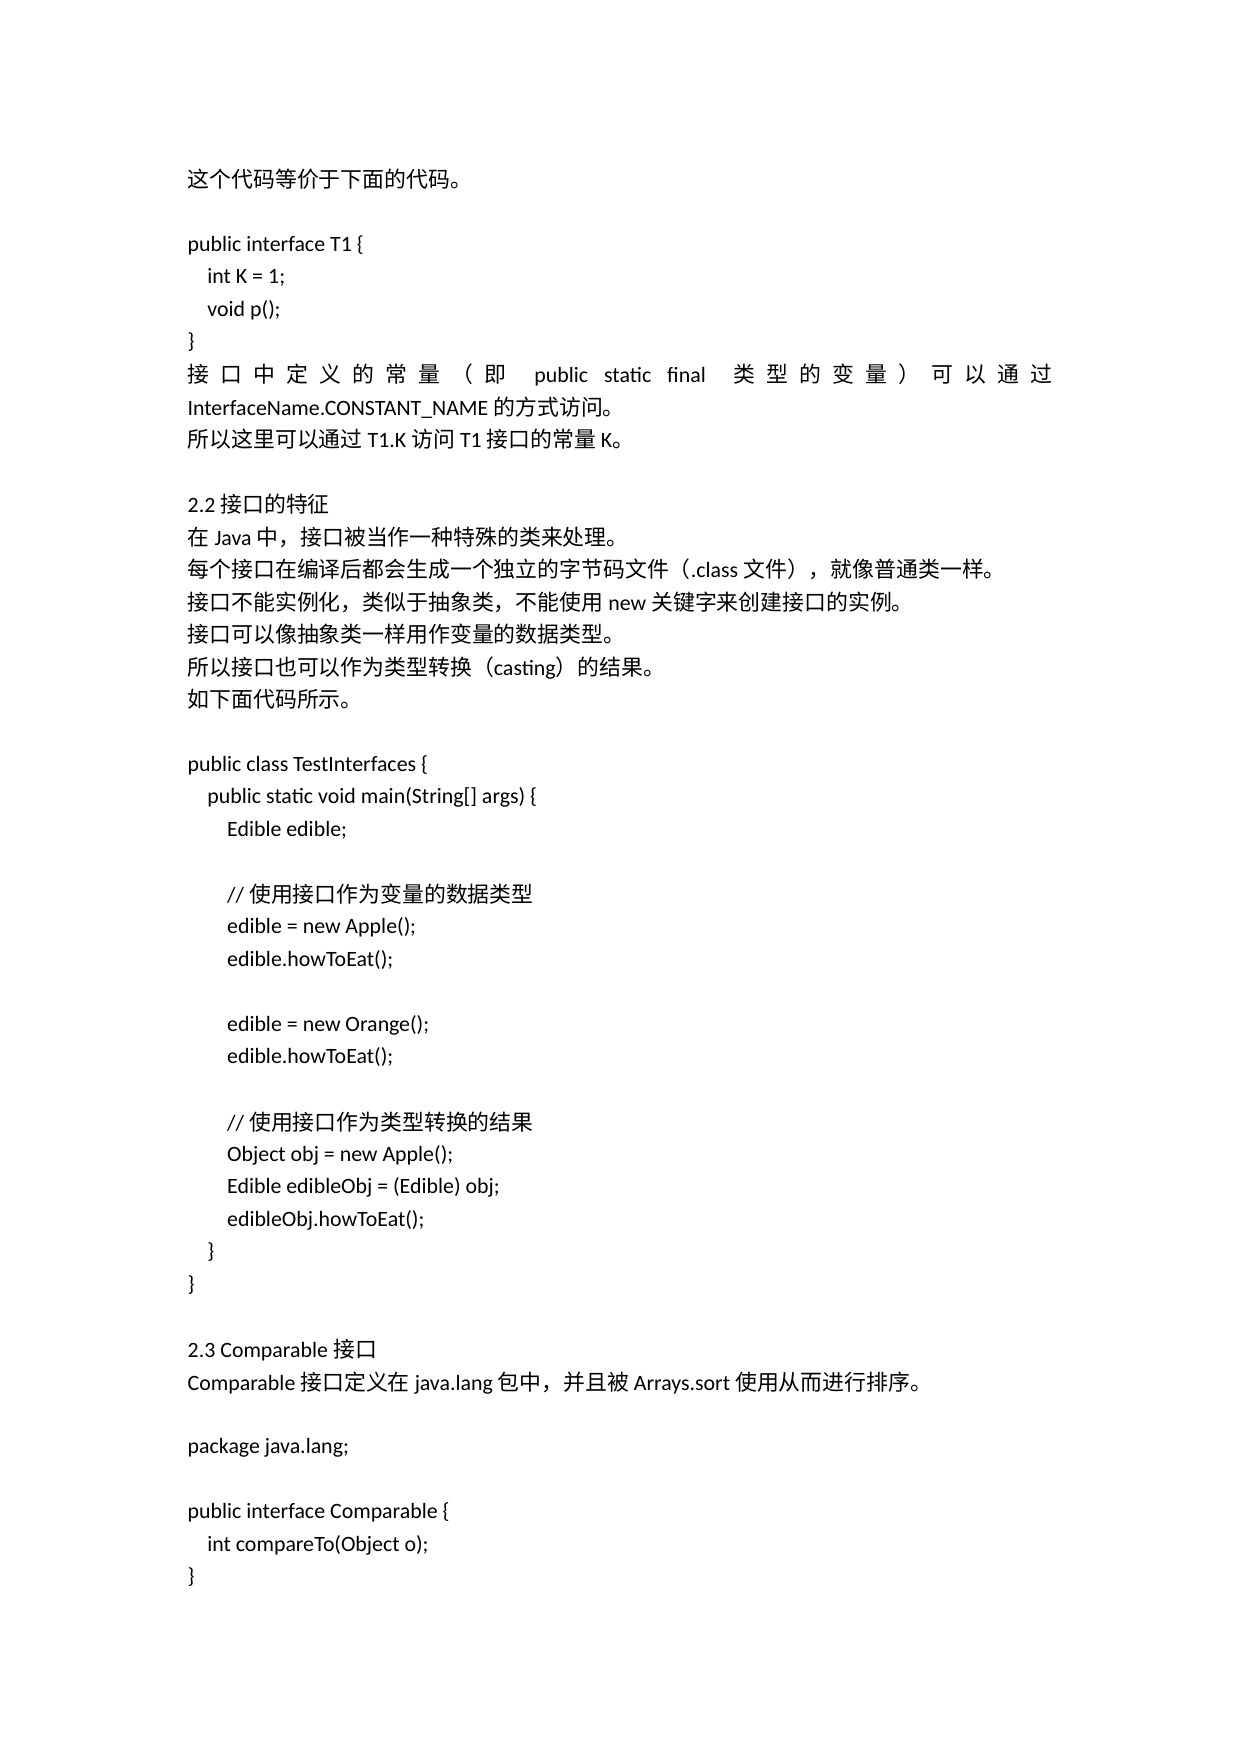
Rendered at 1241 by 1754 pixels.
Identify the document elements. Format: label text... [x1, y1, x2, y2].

text int K = 1; [187, 259, 1053, 292]
text edible.howToEat(); [187, 1039, 1053, 1072]
text 所以接口也可以作为类型转换（casting）的结果。 [187, 649, 1053, 682]
text Object obj = new Apple(); [187, 1137, 1053, 1169]
text edibleObj.howToEat(); [187, 1202, 1053, 1234]
text 接口不能实例化，类似于抽象类，不能使用 new 关键字来创建接口的实例。 [187, 584, 1053, 617]
text void p(); [187, 292, 1053, 324]
text } [187, 1559, 1053, 1592]
text 每个接口在编译后都会生成一个独立的字节码文件（.class 文件），就像普通类一样。 [187, 552, 1053, 584]
text edible = new Orange(); [187, 1007, 1053, 1039]
text 接口中定义的常量（即 public static final 类型的变量）可以通过 InterfaceName.CONSTANT_NAME 的方式访问。 [187, 357, 1053, 422]
text 如下面代码所示。 [187, 682, 1053, 714]
text edible = new Apple(); [187, 909, 1053, 942]
text Edible edibleObj = (Edible) obj; [187, 1169, 1053, 1202]
text 所以这里可以通过 T1.K 访问 T1 接口的常量 K。 [187, 422, 1053, 454]
text } [187, 324, 1053, 357]
text 这个代码等价于下面的代码。 [187, 162, 1053, 194]
text Comparable 接口定义在 java.lang 包中，并且被 Arrays.sort 使用从而进行排序。 [187, 1364, 1053, 1397]
text 在 Java 中，接口被当作一种特殊的类来处理。 [187, 519, 1053, 552]
text // 使用接口作为类型转换的结果 [187, 1104, 1053, 1137]
text package java.lang; [187, 1429, 1053, 1462]
text // 使用接口作为变量的数据类型 [187, 877, 1053, 909]
text edible.howToEat(); [187, 942, 1053, 974]
text 2.2 接口的特征 [187, 487, 1053, 519]
text public interface T1 { [187, 227, 1053, 259]
text 接口可以像抽象类一样用作变量的数据类型。 [187, 617, 1053, 649]
text public interface Comparable { [187, 1494, 1053, 1527]
text public static void main(String[] args) { [187, 779, 1053, 812]
text } [187, 1267, 1053, 1299]
text public class TestInterfaces { [187, 747, 1053, 779]
text int compareTo(Object o); [187, 1527, 1053, 1559]
text Edible edible; [187, 812, 1053, 844]
text 2.3 Comparable 接口 [187, 1332, 1053, 1364]
text } [187, 1234, 1053, 1267]
